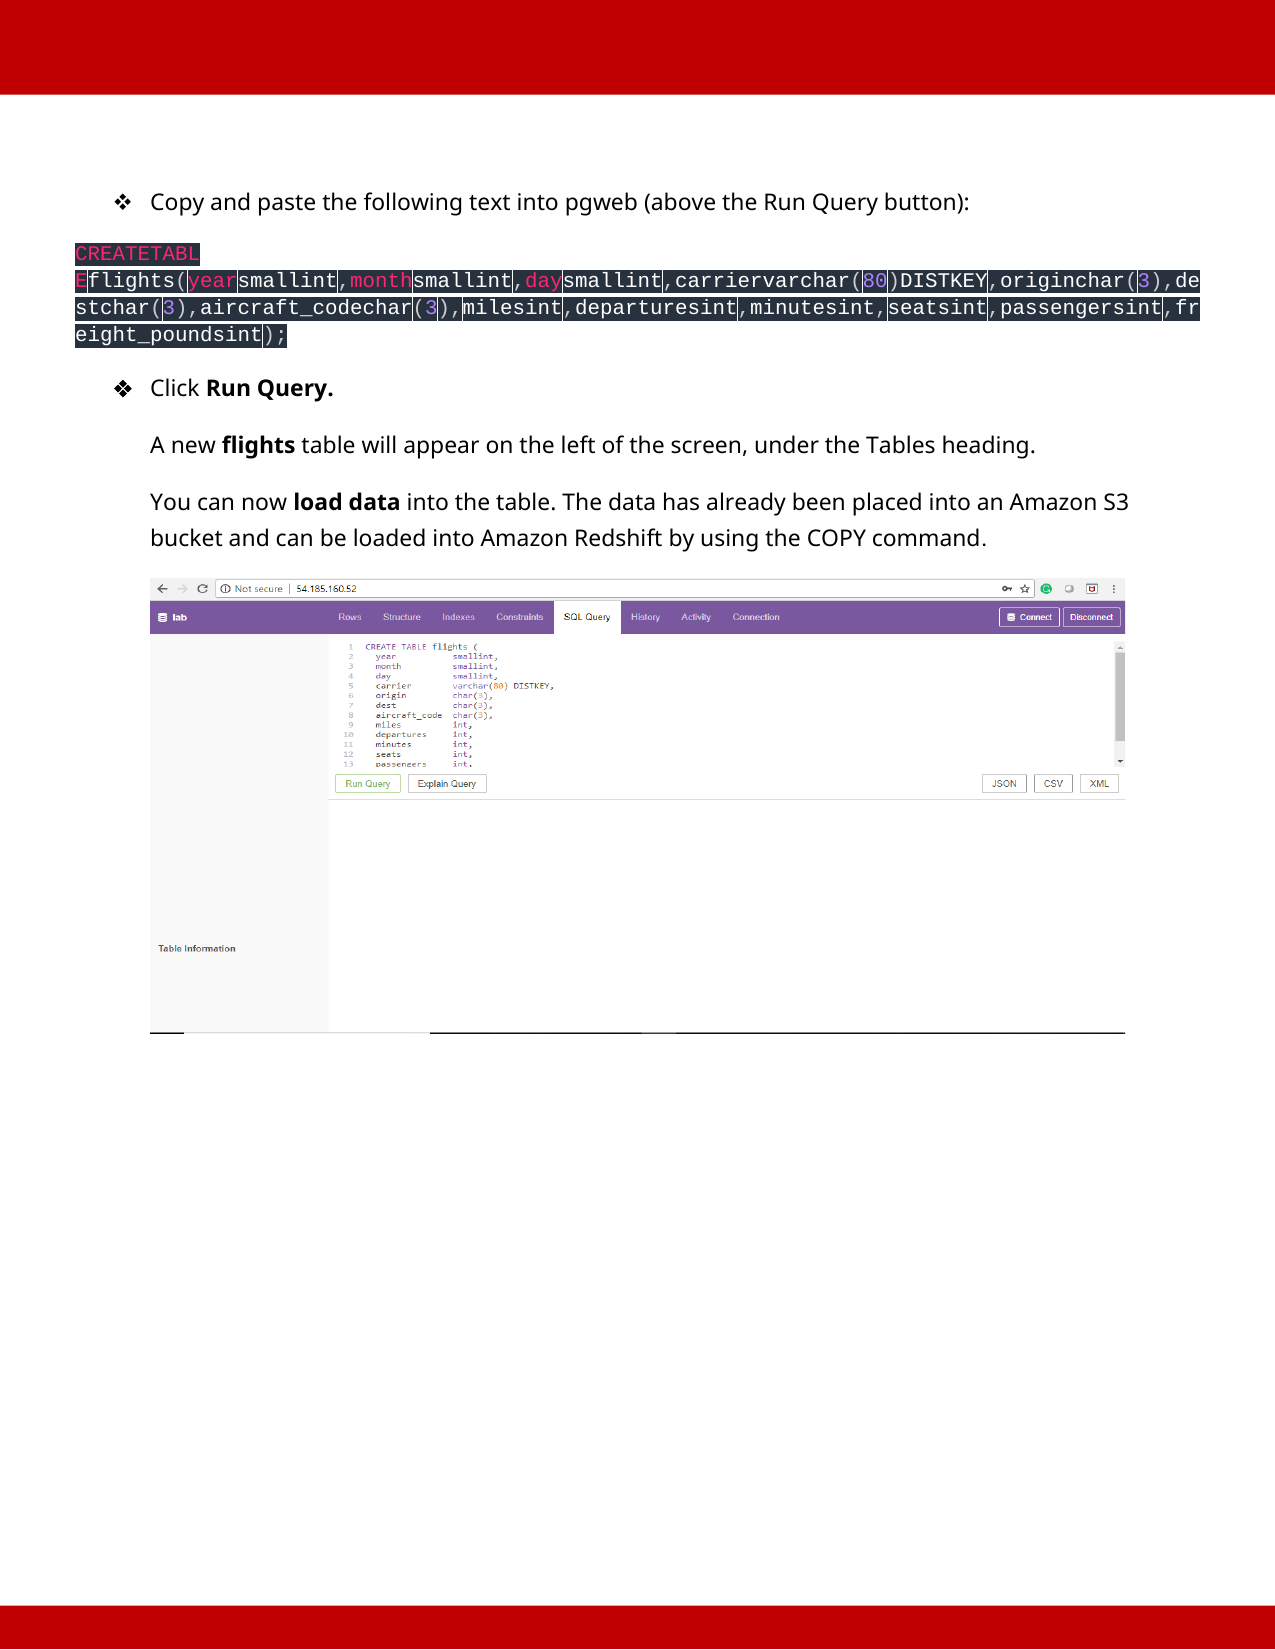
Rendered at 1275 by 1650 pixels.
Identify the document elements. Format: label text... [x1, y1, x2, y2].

text A new flights table will appear on the left of the screen, under the Tables heading. [75, 429, 1200, 460]
text You can now load data into the table. The data has already been placed into an Amazon S3 bucket and can be loaded into Amazon Redshift by using the COPY command. [75, 486, 1200, 553]
list Click Run Query. [112, 372, 1200, 403]
list Copy and paste the following text into pgweb (above the Run Query button): [112, 186, 1200, 217]
picture [150, 578, 1125, 1034]
text CREATETABLEflights(yearsmallint,monthsmallint,daysmallint,carriervarchar(80)DISTKEY,originchar(3),destchar(3),aircraft_codechar(3),milesint,departuresint,minutesint,seatsint,passengersint,freight_poundsint); [75, 243, 1200, 348]
